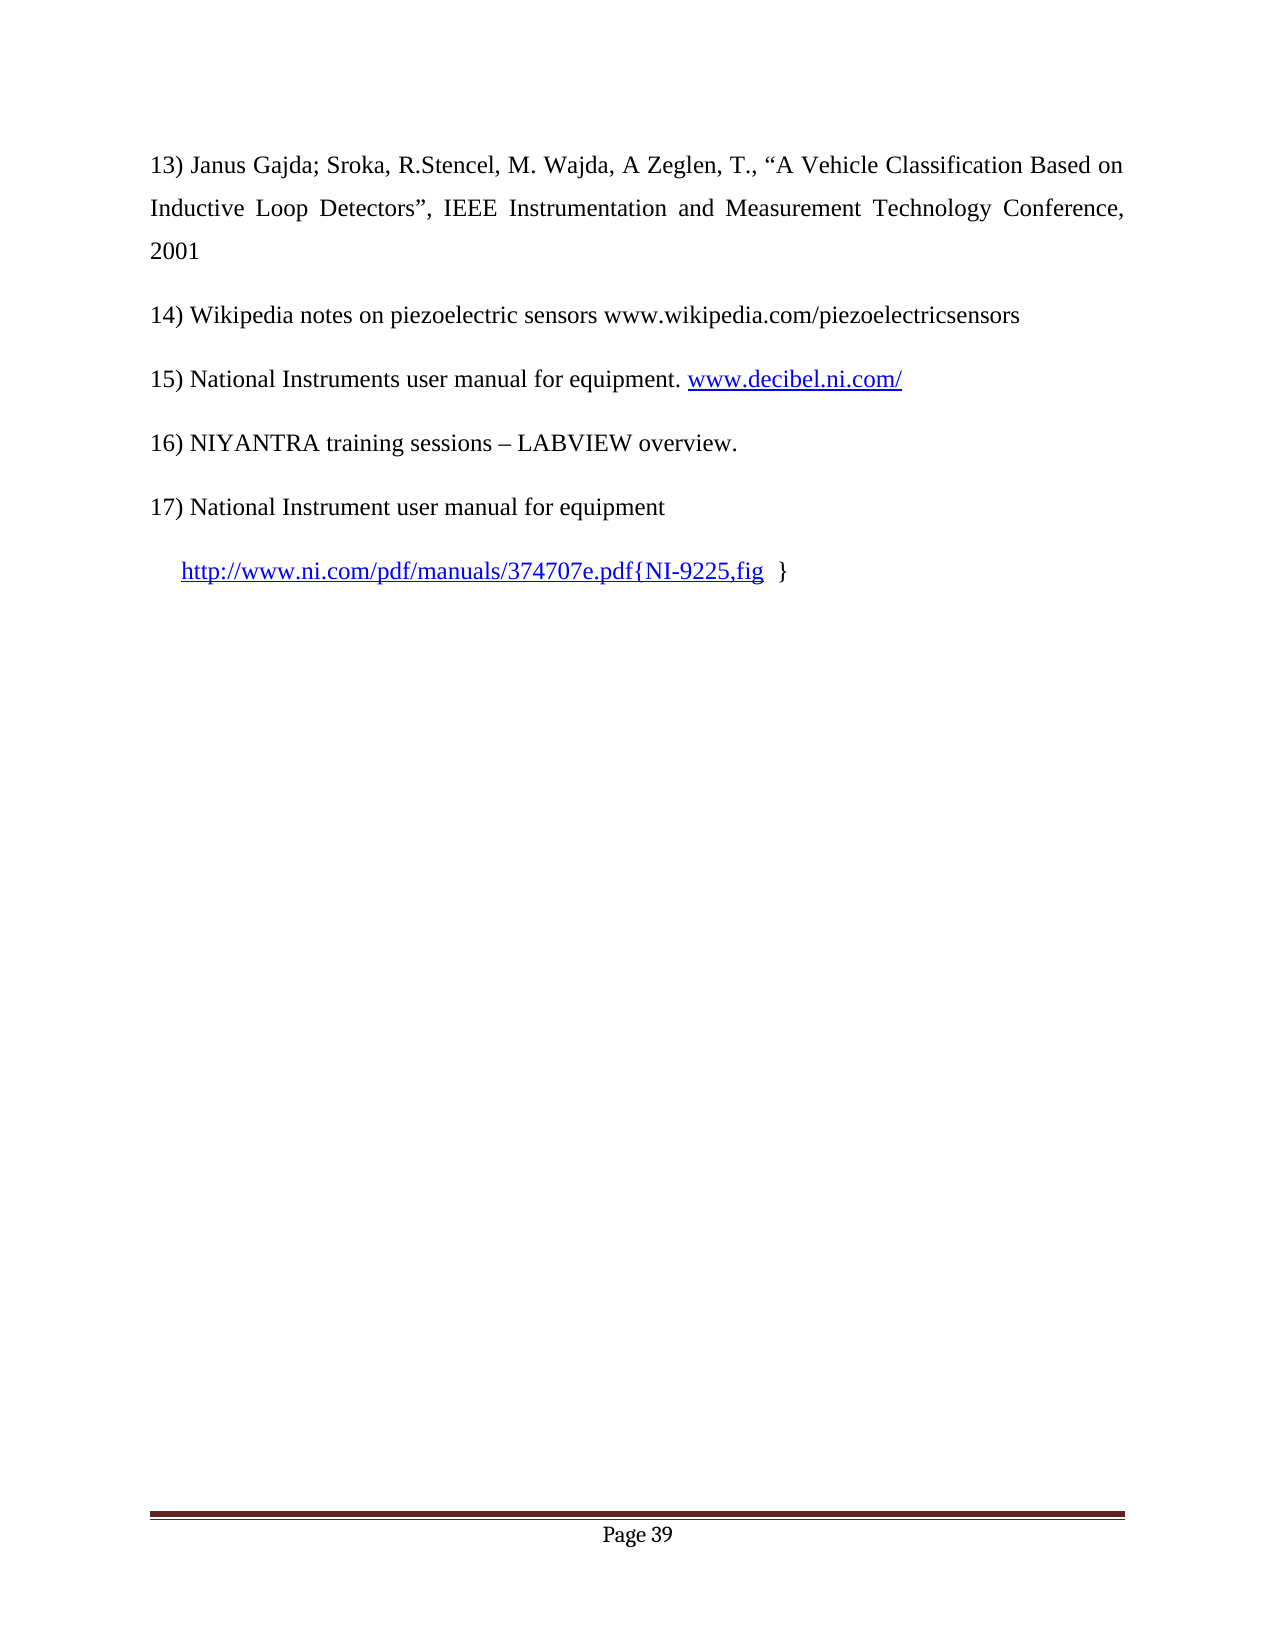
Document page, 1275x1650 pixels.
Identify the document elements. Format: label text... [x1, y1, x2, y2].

text http://www.ni.com/pdf/manuals/374707e.pdf{NI-9225,fig } [150, 556, 1125, 585]
text 15) National Instruments user manual for equipment. www.decibel.ni.com/ [150, 364, 1125, 393]
text 13) Janus Gajda; Sroka, R.Stencel, M. Wajda, A Zeglen, T., “A Vehicle Classification Based on Inductive Loop Detectors”, IEEE Instrumentation and Measurement Technology Conference, 2001 [150, 150, 1125, 265]
text 16) NIYANTRA training sessions – LABVIEW overview. [150, 428, 1125, 457]
text 17) National Instrument user manual for equipment [150, 492, 1125, 521]
text 14) Wikipedia notes on piezoelectric sensors www.wikipedia.com/piezoelectricsensors [150, 300, 1125, 329]
